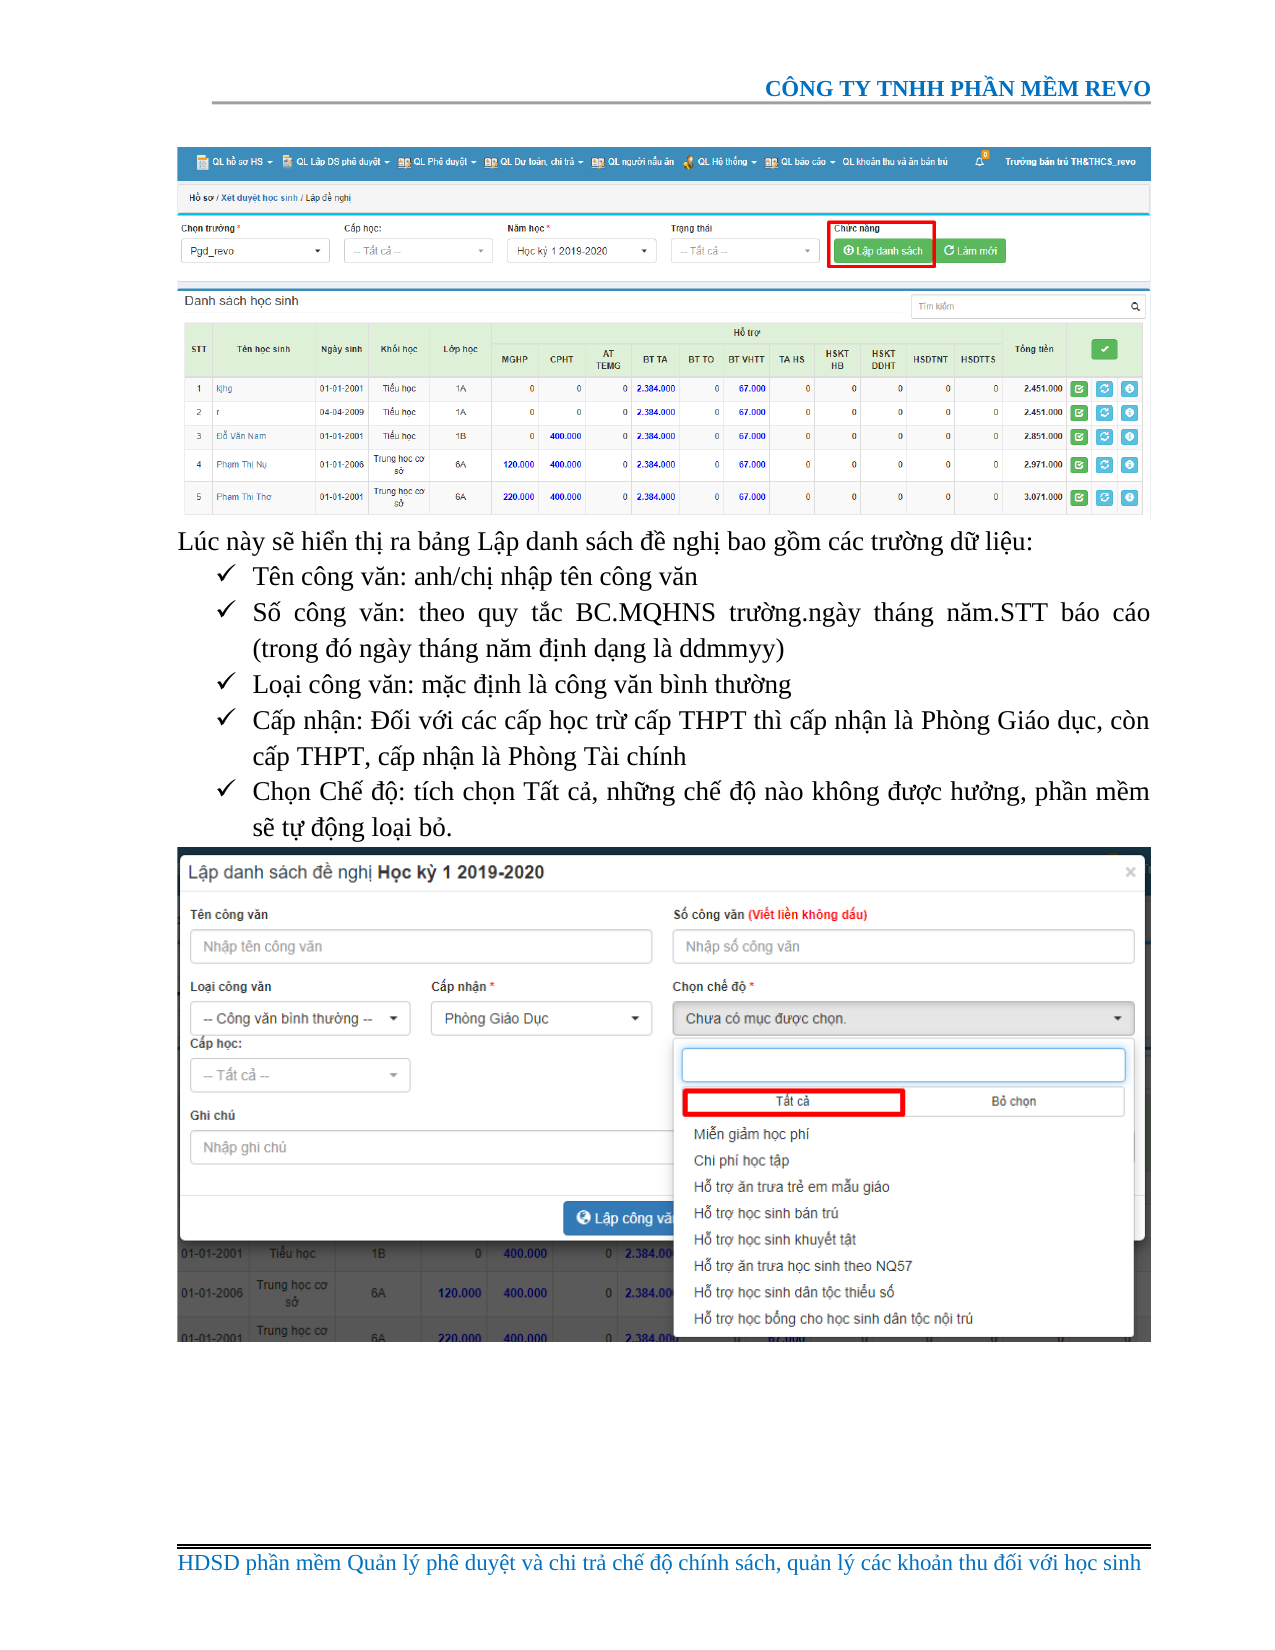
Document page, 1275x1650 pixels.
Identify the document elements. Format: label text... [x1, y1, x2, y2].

list Chọn Chế độ: tích chọn Tất cả, những chế độ nào không được hưởng, phần mềm sẽ tự động loại bỏ. [215, 775, 1151, 842]
list Tên công văn: anh/chị nhập tên công văn [215, 560, 1151, 592]
picture [177, 147, 1151, 520]
list Số công văn: theo quy tắc BC.MQHNS trường.ngày tháng năm.STT báo cáo (trong đó ngày tháng năm định dạng là ddmmyy) [215, 596, 1151, 663]
list Loại công văn: mặc định là công văn bình thường [215, 668, 1151, 699]
list Lúc này sẽ hiển thị ra bảng Lập danh sách đề nghị bao gồm các trường dữ liệu: [177, 525, 1151, 556]
list Cấp nhận: Đối với các cấp học trừ cấp THPT thì cấp nhận là Phòng Giáo dục, còn cấp THPT, cấp nhận là Phòng Tài chính [215, 704, 1151, 771]
picture [177, 847, 1151, 1342]
